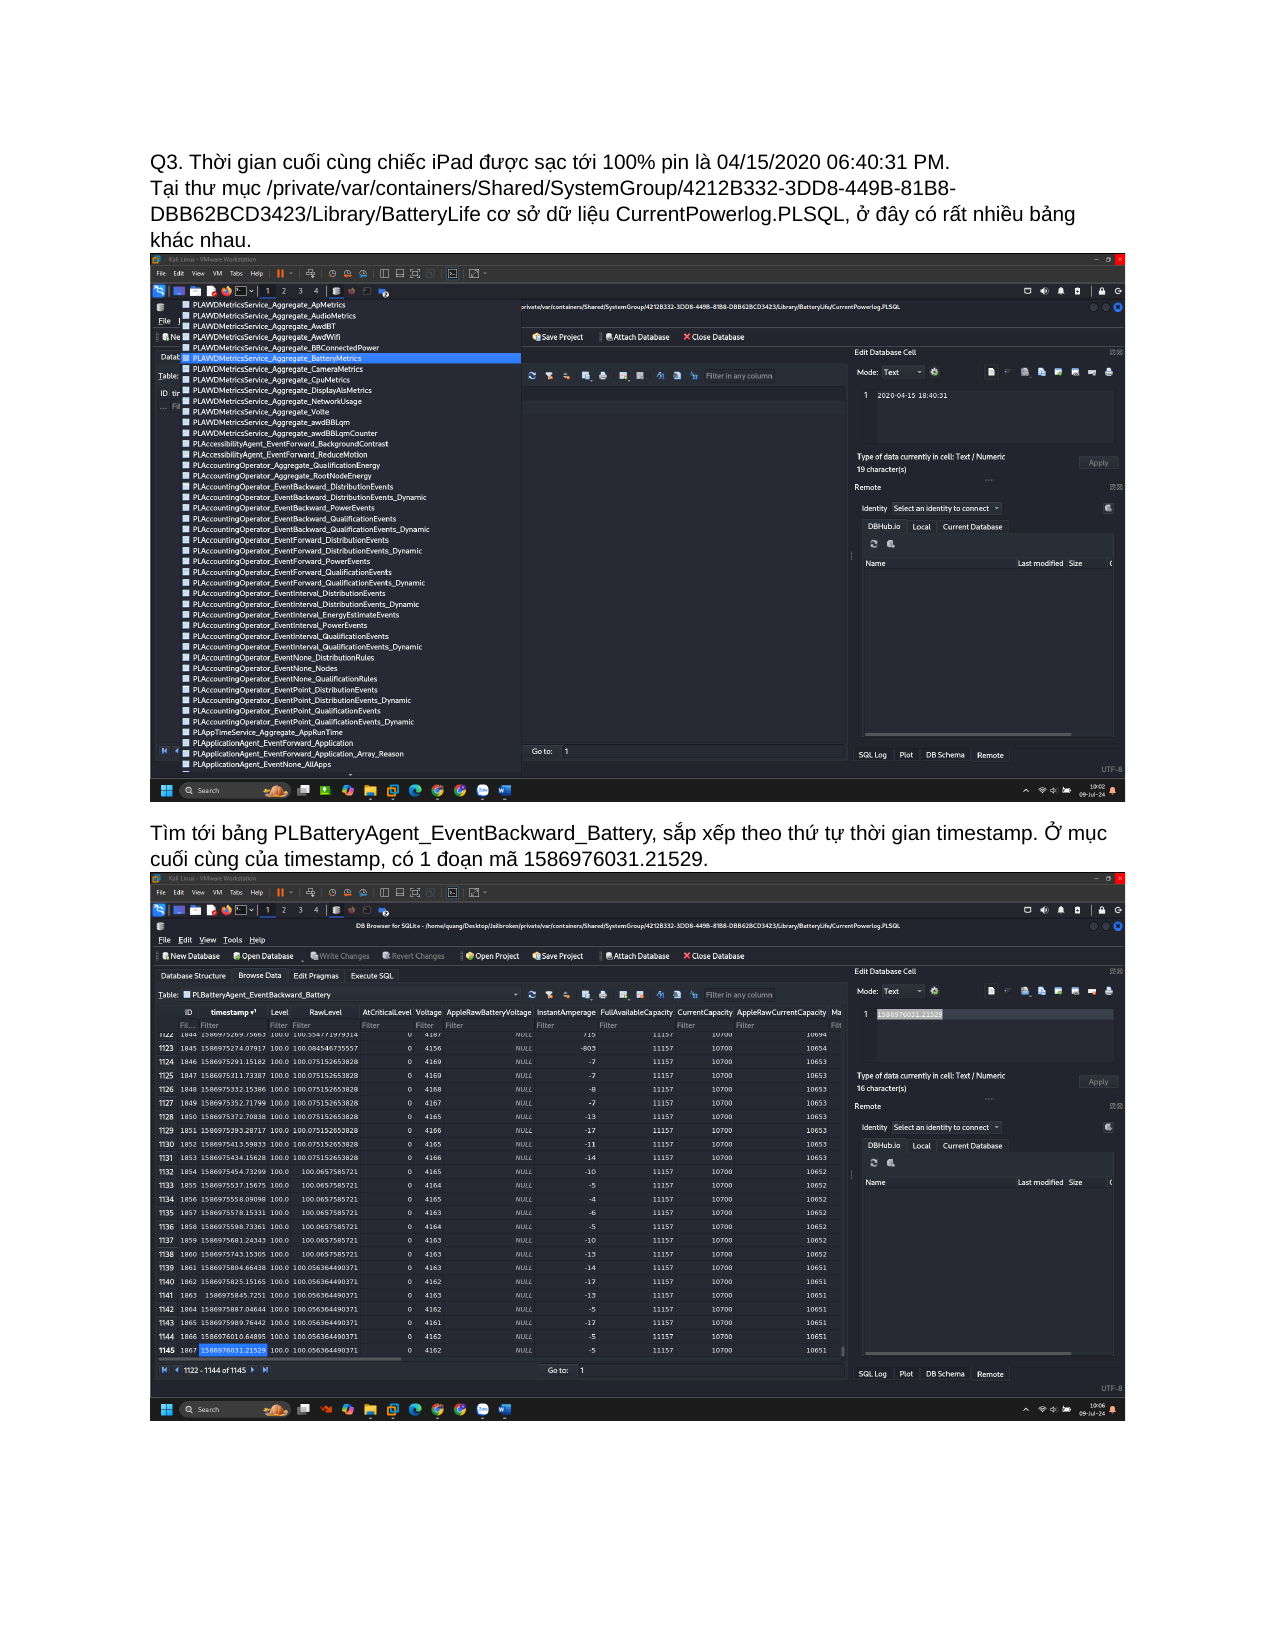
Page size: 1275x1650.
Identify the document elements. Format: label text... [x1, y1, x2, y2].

picture [150, 872, 1125, 1421]
text Tìm tới bảng PLBatteryAgent_EventBackward_Battery, sắp xếp theo thứ tự thời gian timestamp. Ở mục cuối cùng của timestamp, có 1 đoạn mã 1586976031.21529. [150, 821, 1125, 872]
text Q3. Thời gian cuối cùng chiếc iPad được sạc tới 100% pin là 04/15/2020 06:40:31 PM. Tại thư mục /private/var/containers/Shared/SystemGroup/4212B332-3DD8-449B-81B8-DBB62BCD3423/Library/BatteryLife cơ sở dữ liệu CurrentPowerlog.PLSQL, ở đây có rất nhiều bảng khác nhau. [150, 150, 1125, 253]
picture [150, 253, 1125, 802]
